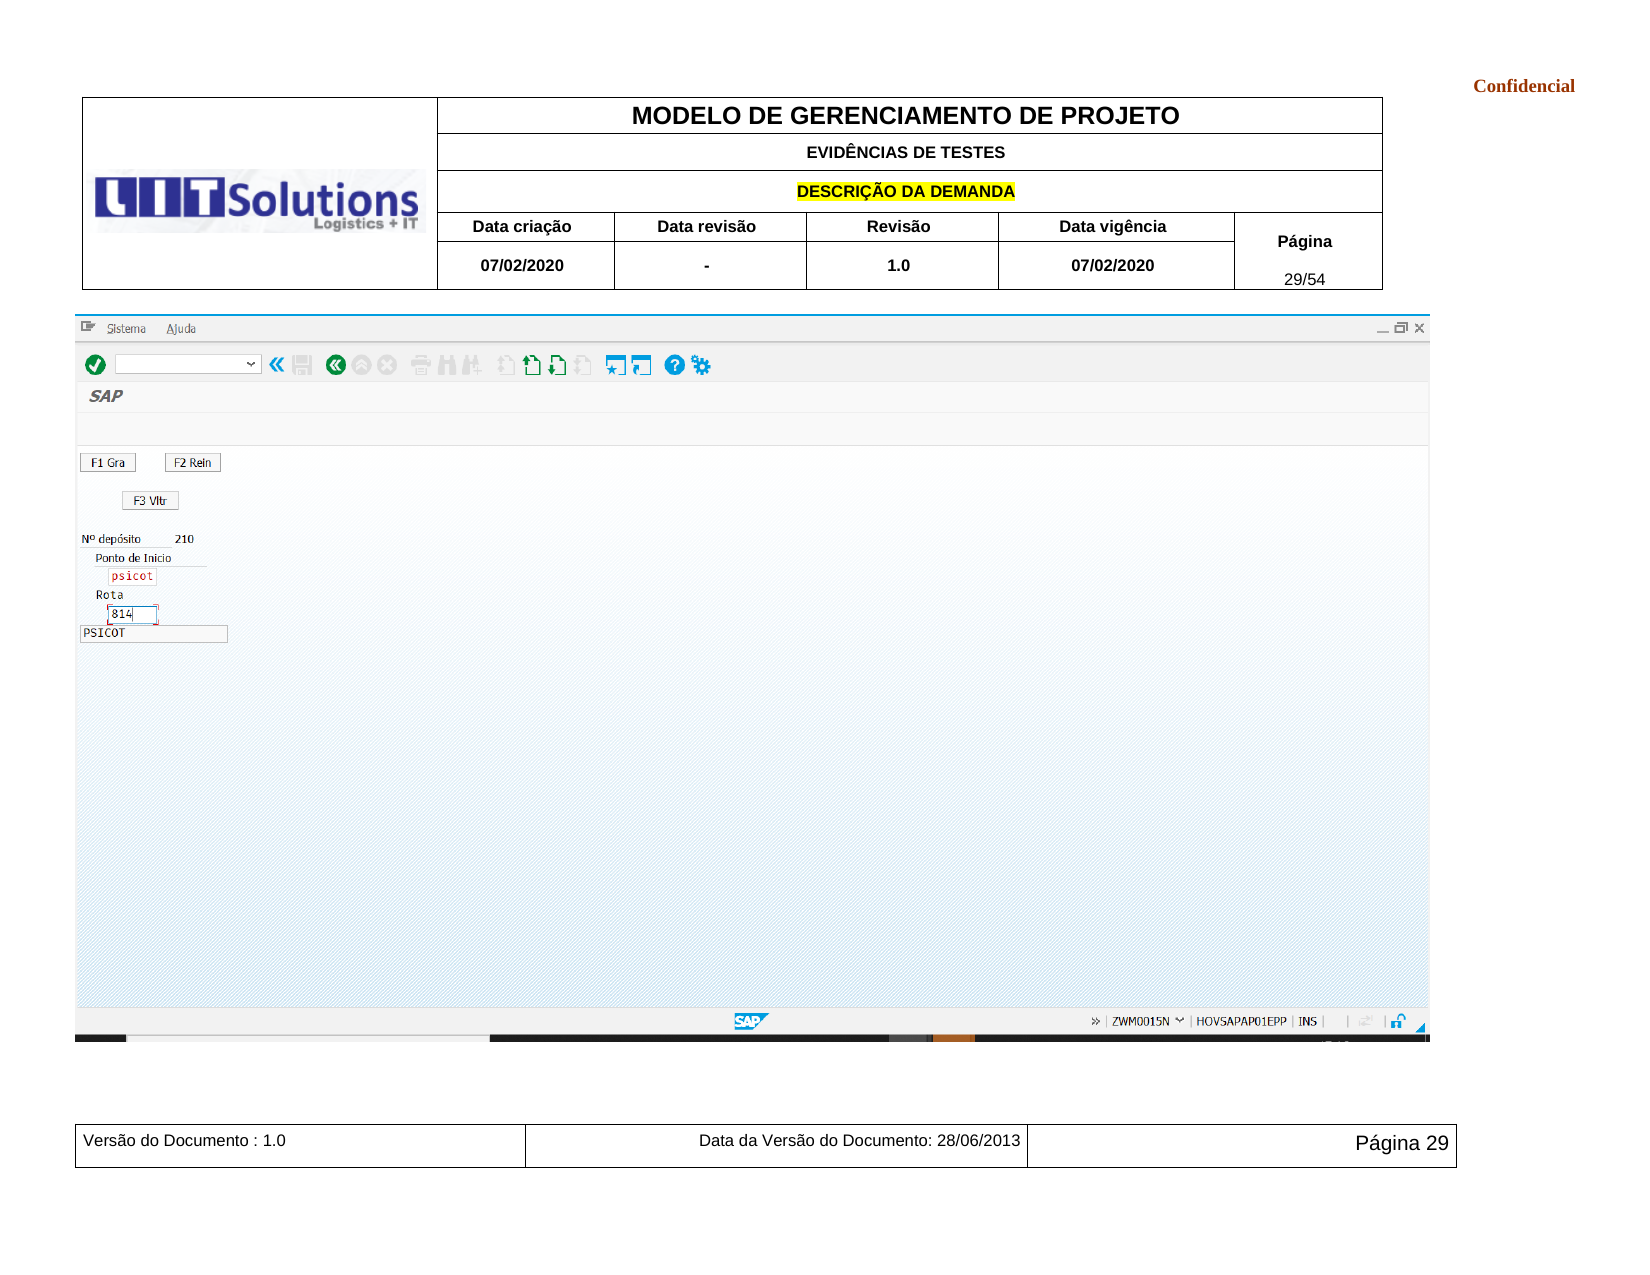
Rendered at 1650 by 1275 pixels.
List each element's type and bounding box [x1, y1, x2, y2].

picture [75, 317, 1430, 1042]
picture [86, 169, 427, 233]
